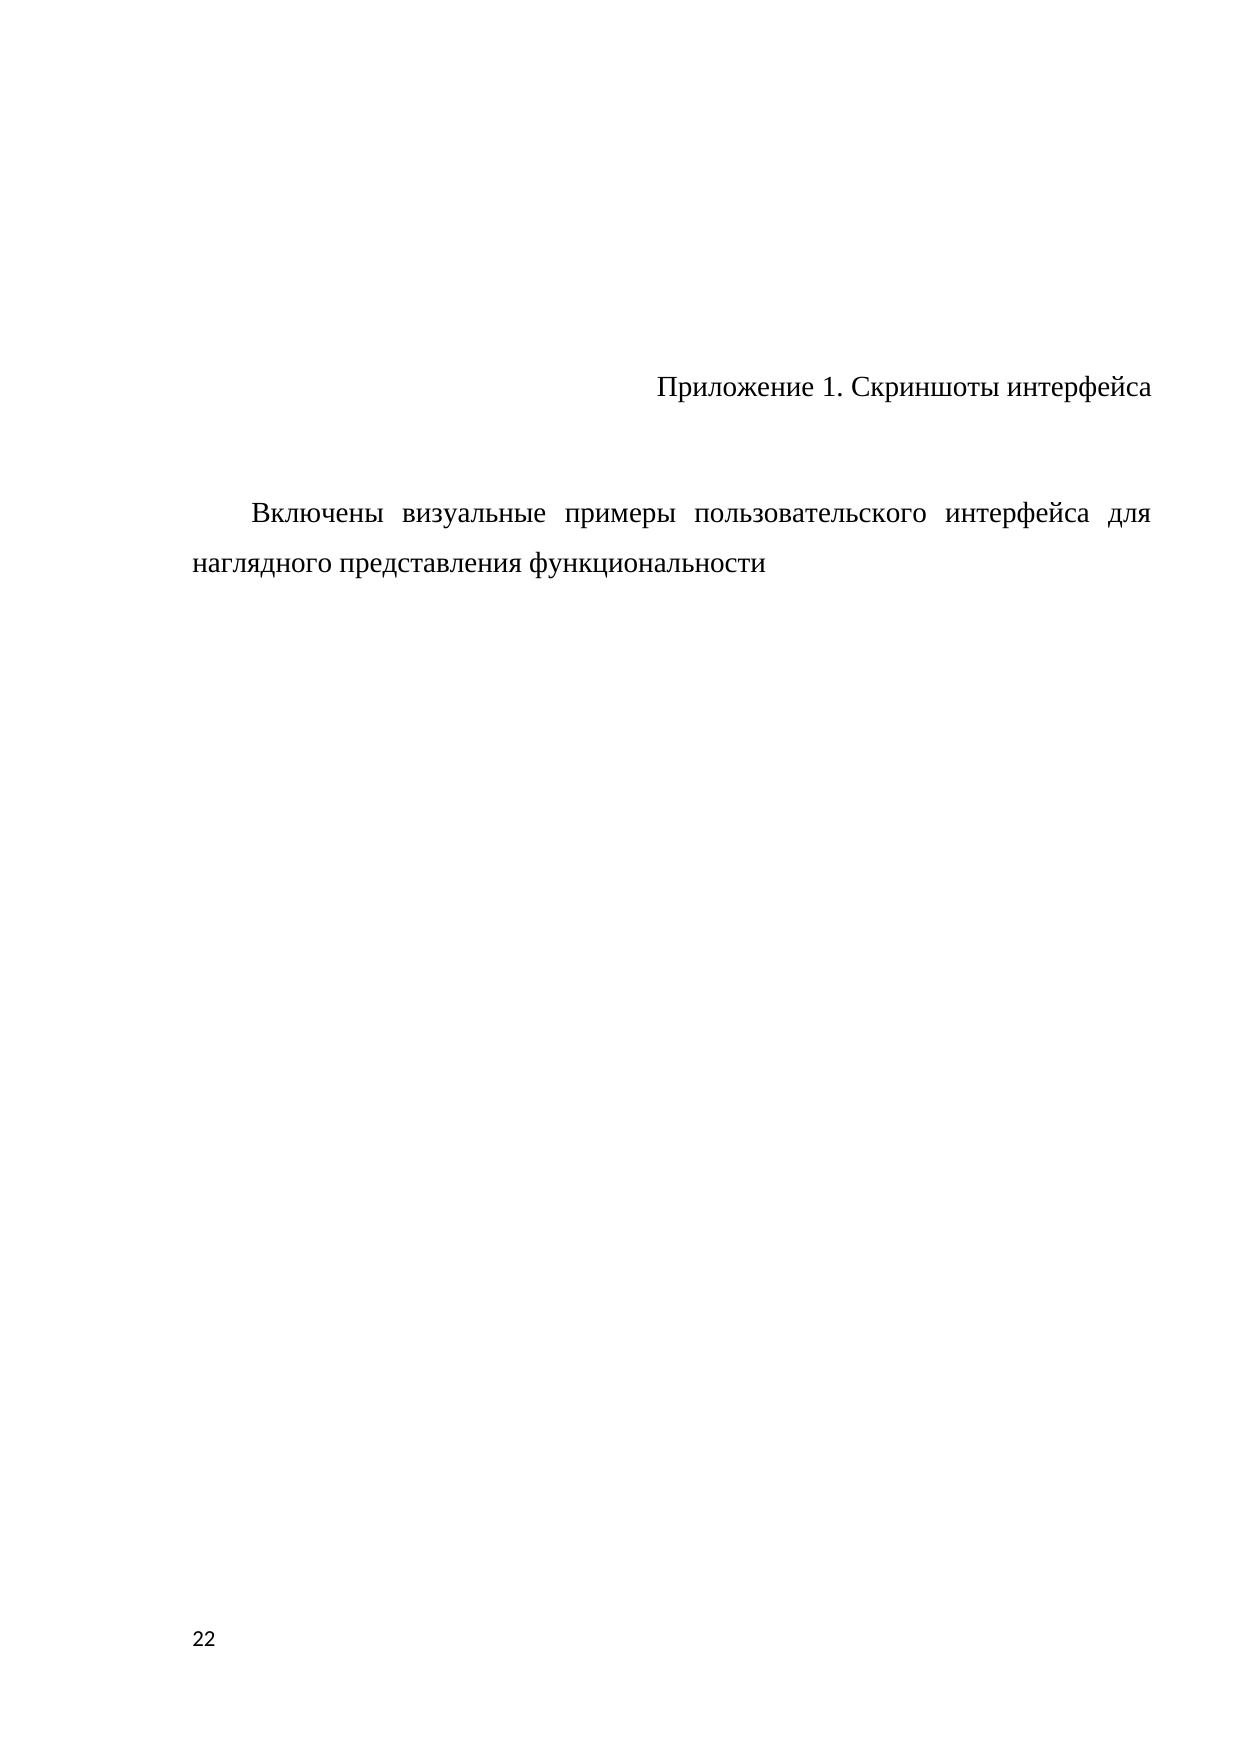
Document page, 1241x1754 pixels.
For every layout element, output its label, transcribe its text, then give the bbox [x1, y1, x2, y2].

text Приложение 1. Скриншоты интерфейса [192, 369, 1152, 403]
text Включены визуальные примеры пользовательского интерфейса для наглядного представления функциональности [192, 495, 1152, 579]
